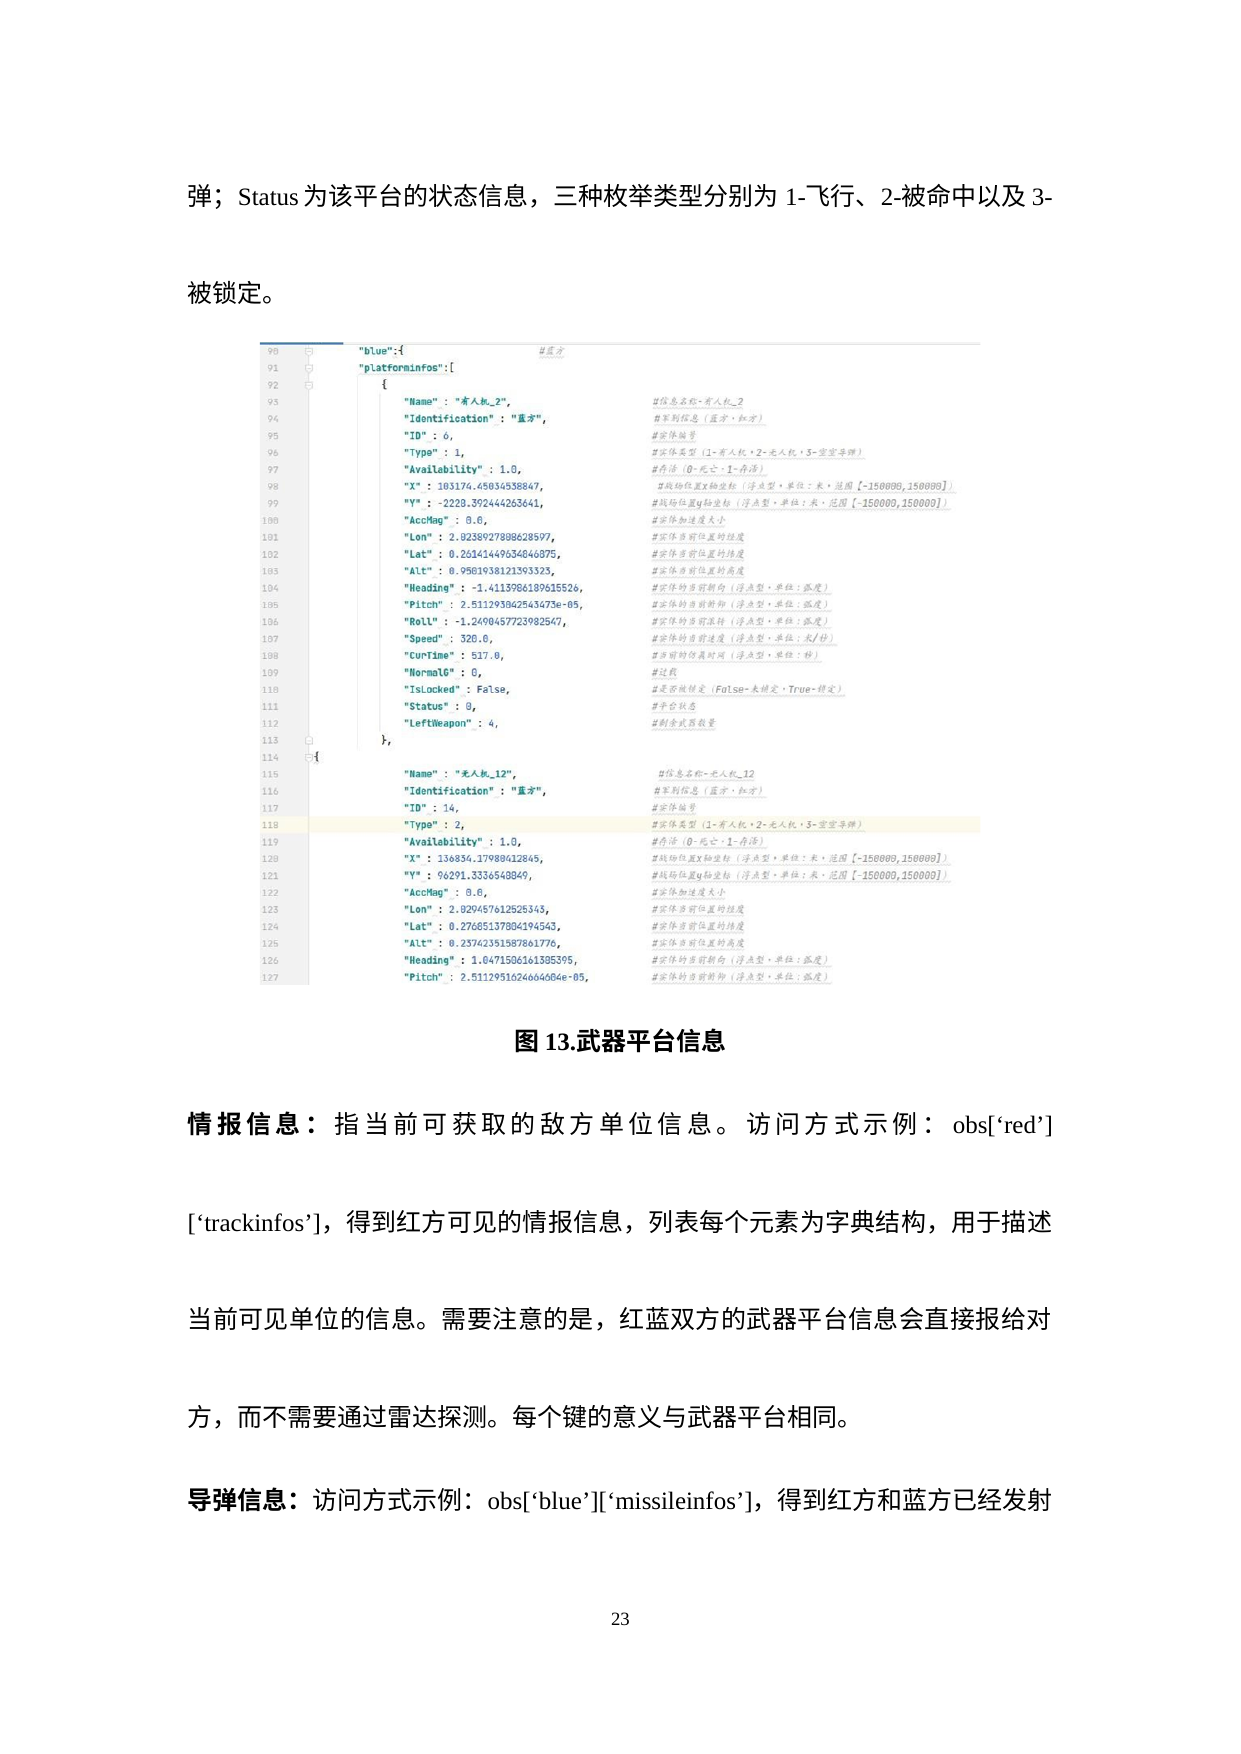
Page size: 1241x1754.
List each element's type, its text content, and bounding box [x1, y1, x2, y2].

text 情报信息：指当前可获取的敌方单位信息。访问方式示例：obs[‘red’][‘trackinfos’]，得到红方可见的情报信息，列表每个元素为字典结构，用于描述当前可见单位的信息。需要注意的是，红蓝双方的武器平台信息会直接报给对方，而不需要通过雷达探测。每个键的意义与武器平台相同。 [187, 1090, 1053, 1448]
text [187, 162, 1053, 324]
text 图13.武器平台信息 [187, 1007, 1053, 1072]
picture [259, 342, 981, 985]
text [187, 1466, 1053, 1531]
